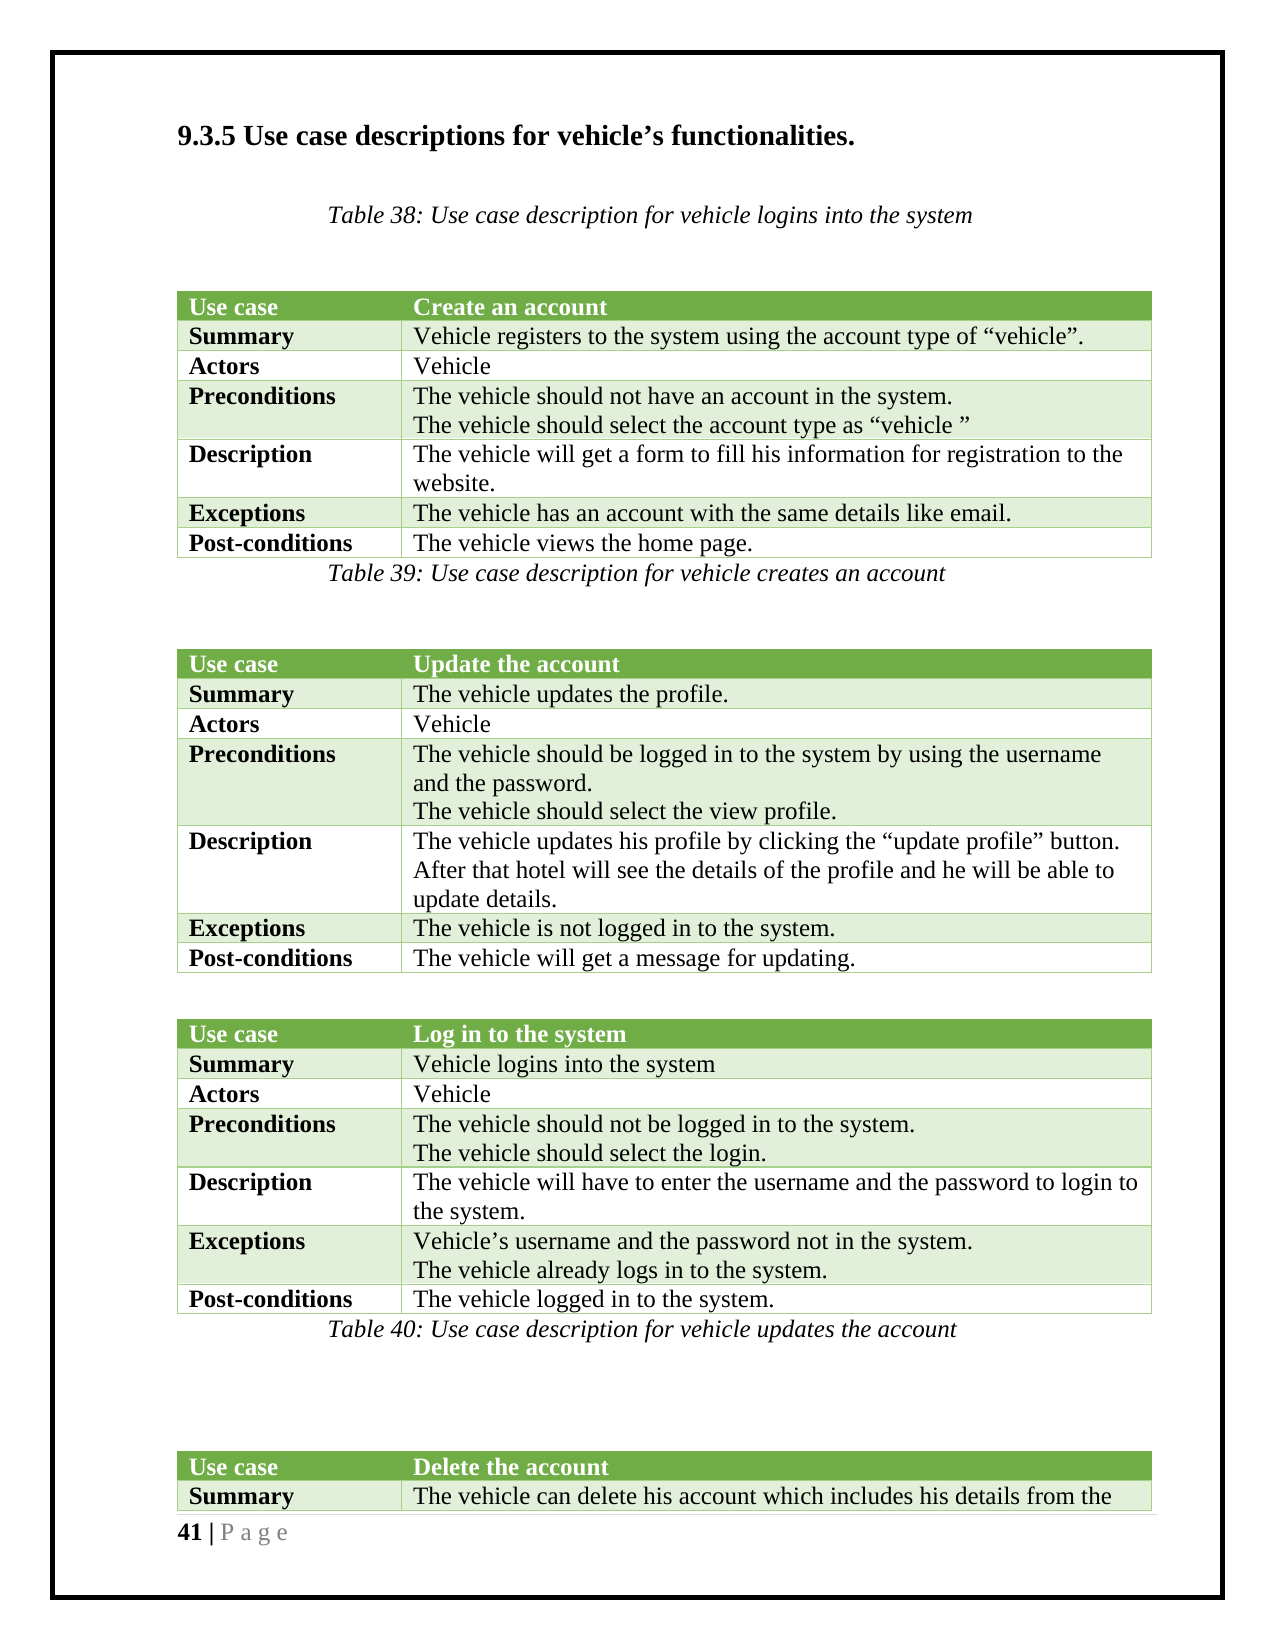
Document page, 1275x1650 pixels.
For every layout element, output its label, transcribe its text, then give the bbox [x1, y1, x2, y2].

table_cell The vehicle views the home page. [402, 528, 1151, 557]
text Table 40: Use case description for vehicle updates the account [327, 1314, 1157, 1343]
table_cell Actors [178, 709, 401, 738]
table_cell Preconditions [178, 381, 401, 438]
table_cell Exceptions [178, 498, 401, 527]
table_cell Description [178, 826, 401, 912]
table_cell The vehicle should not be logged in to the system. The vehicle should select the login. [402, 1109, 1151, 1166]
table_cell Actors [178, 351, 401, 380]
table_cell The vehicle will get a message for updating. [402, 943, 1151, 972]
table_header Use case [178, 292, 401, 320]
table_cell The vehicle should not have an account in the system. The vehicle should select the account type as “vehicle ” [402, 381, 1151, 438]
table_cell Exceptions [178, 1226, 401, 1283]
table_cell Summary [178, 1481, 401, 1510]
table_cell The vehicle is not logged in to the system. [402, 914, 1151, 942]
text Table 38: Use case description for vehicle logins into the system [327, 200, 1157, 228]
table_cell Post-conditions [178, 943, 401, 972]
table_cell The vehicle updates the profile. [402, 679, 1151, 708]
table_header Create an account [402, 292, 1151, 320]
table_cell The vehicle updates his profile by clicking the “update profile” button. After that hotel will see the details of the profile and he will be able to update details. [402, 826, 1151, 912]
table_cell Summary [178, 321, 401, 350]
table_cell Vehicle [402, 1079, 1151, 1108]
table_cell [402, 1481, 1151, 1510]
table_cell The vehicle has an account with the same details like email. [402, 498, 1151, 527]
table_cell The vehicle will have to enter the username and the password to login to the system. [402, 1168, 1151, 1225]
table_cell The vehicle will get a form to fill his information for registration to the website. [402, 440, 1151, 497]
table_header Log in to the system [402, 1020, 1151, 1048]
table_cell Vehicle’s username and the password not in the system. The vehicle already logs in to the system. [402, 1226, 1151, 1283]
table_cell The vehicle should be logged in to the system by using the username and the password. The vehicle should select the view profile. [402, 739, 1151, 825]
table_cell Vehicle [402, 709, 1151, 738]
table_cell Exceptions [178, 914, 401, 942]
table_cell Post-conditions [178, 1285, 401, 1313]
subtitle 9.3.5 Use case descriptions for vehicle’s functionalities. [177, 118, 1157, 152]
table_cell Description [178, 440, 401, 497]
table_cell Vehicle logins into the system [402, 1049, 1151, 1078]
table_header Update the account [402, 650, 1151, 678]
table_cell Summary [178, 1049, 401, 1078]
table_cell Preconditions [178, 739, 401, 825]
table_cell Vehicle registers to the system using the account type of “vehicle”. [402, 321, 1151, 350]
table_cell Post-conditions [178, 528, 401, 557]
table_cell Vehicle [402, 351, 1151, 380]
table_cell Summary [178, 679, 401, 708]
table_cell Description [178, 1168, 401, 1225]
table_header Use case [178, 1452, 401, 1480]
table_header Delete the account [402, 1452, 1151, 1480]
table_cell The vehicle logged in to the system. [402, 1285, 1151, 1313]
table_header Use case [178, 1020, 401, 1048]
table_cell Preconditions [178, 1109, 401, 1166]
table_header Use case [178, 650, 401, 678]
text Table 39: Use case description for vehicle creates an account [327, 558, 1157, 586]
table_cell Actors [178, 1079, 401, 1108]
